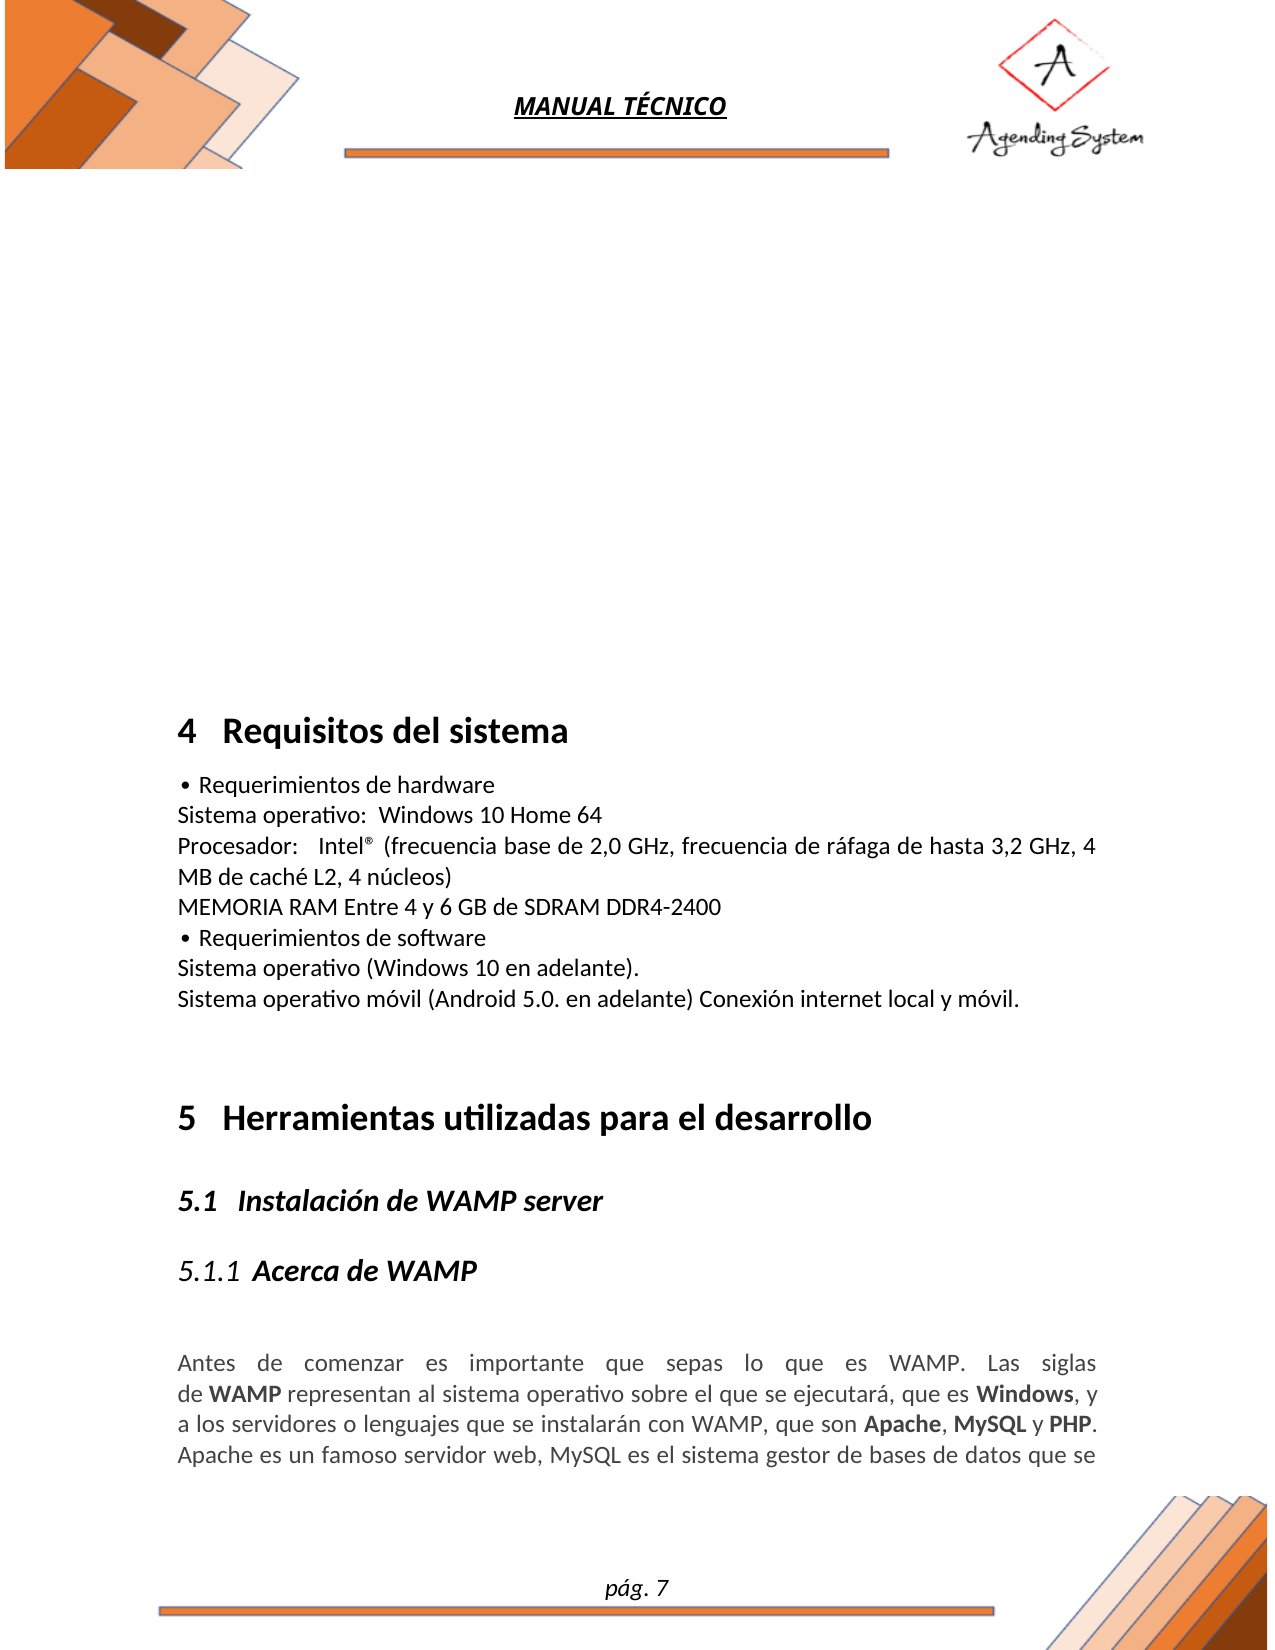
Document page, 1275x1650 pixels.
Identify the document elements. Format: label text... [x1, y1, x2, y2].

text Sistema operativo (Windows 10 en adelante). [177, 952, 1098, 983]
text Sistema operativo móvil (Android 5.0. en adelante) Conexión internet local y móvil. [177, 983, 1098, 1013]
subtitle Herramientas utilizadas para el desarrollo [177, 1094, 1098, 1139]
subtitle Requisitos del sistema [177, 707, 1098, 753]
picture [3, 1496, 1268, 1650]
subtitle Acerca de WAMP [177, 1251, 1098, 1289]
text MEMORIA RAM Entre 4 y 6 GB de SDRAM DDR4-2400 [177, 891, 1098, 922]
subtitle Instalación de WAMP server [177, 1181, 1098, 1219]
text ∙ Requerimientos de software [177, 922, 1098, 952]
text Sistema operativo: Windows 10 Home 64 [177, 799, 1098, 830]
picture [4, 0, 1269, 169]
text ∙ Requerimientos de hardware [177, 769, 1098, 799]
text Procesador: Intel® (frecuencia base de 2,0 GHz, frecuencia de ráfaga de hasta 3,2 GHz, 4 MB de caché L2, 4 núcleos) [177, 830, 1098, 891]
